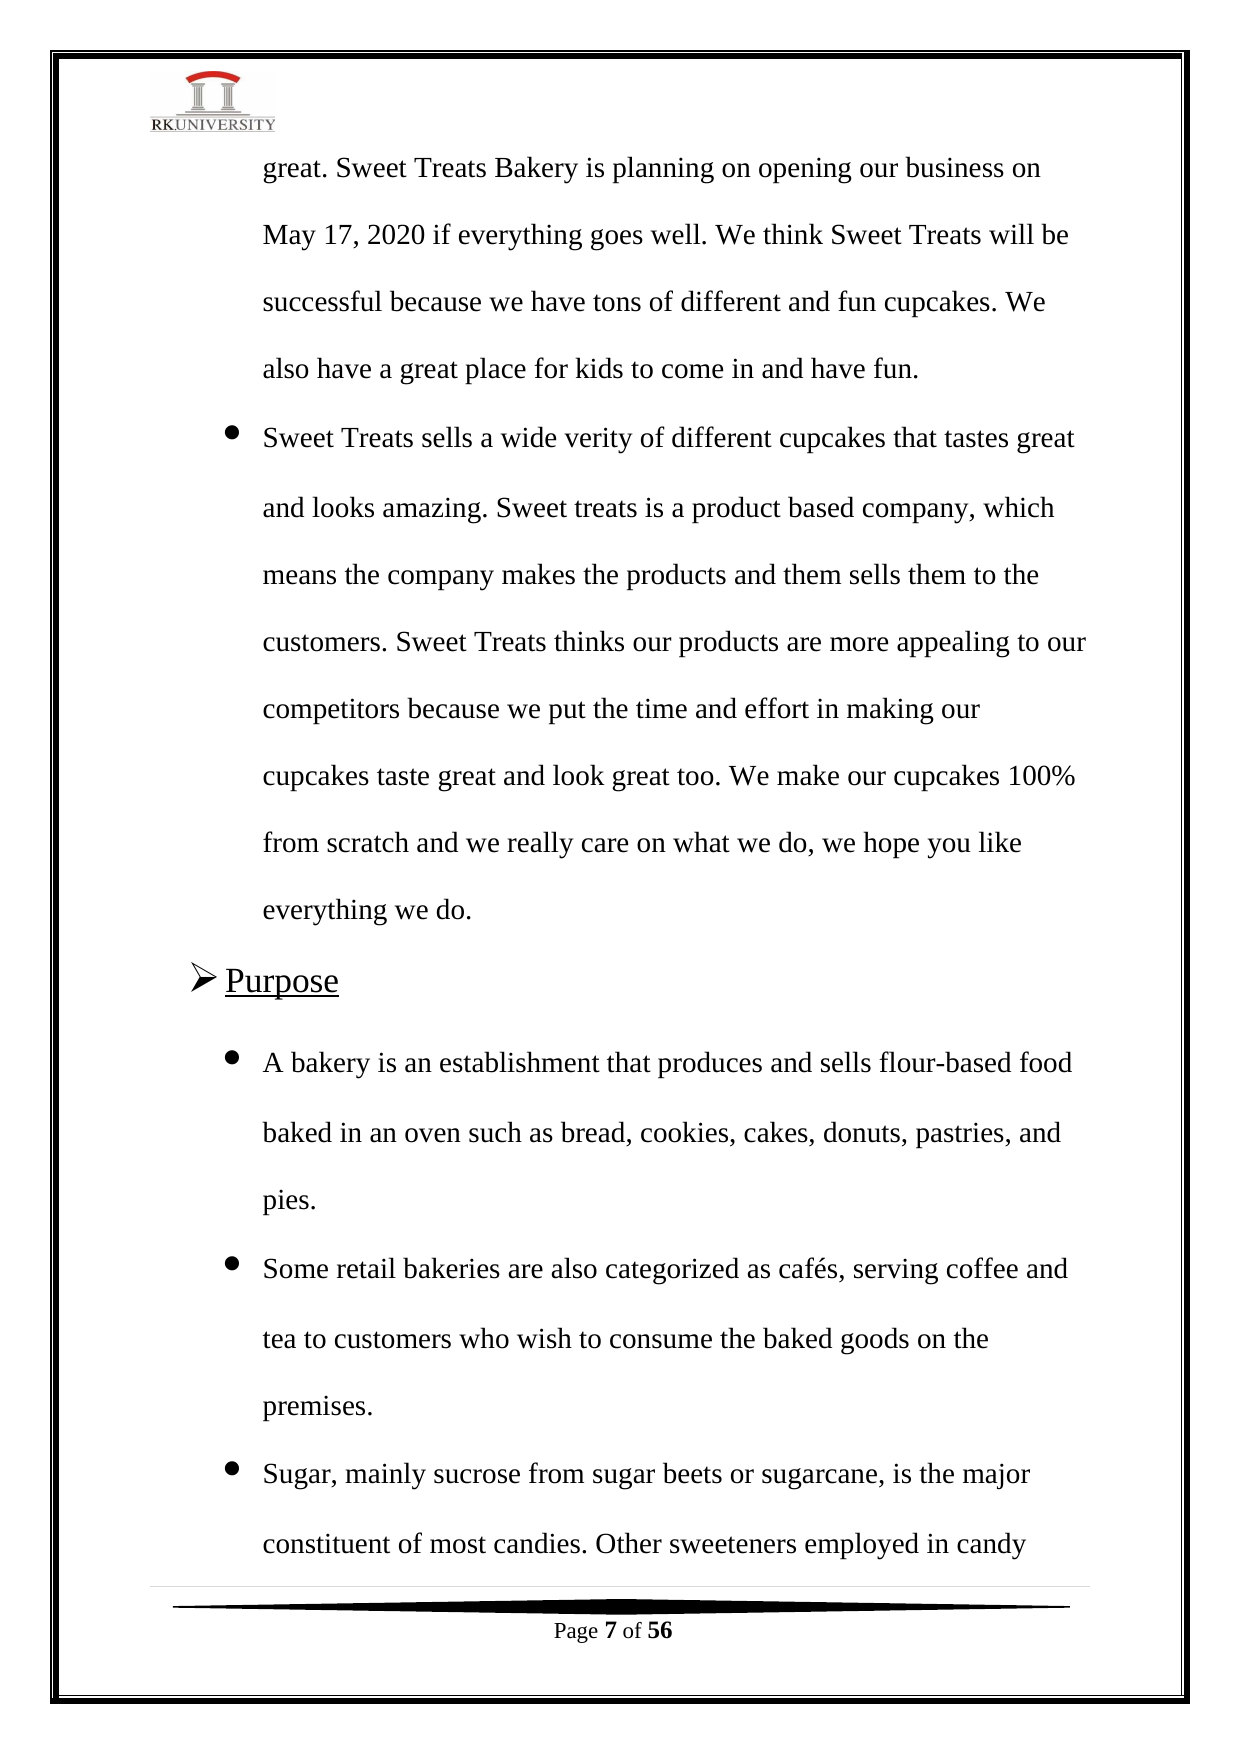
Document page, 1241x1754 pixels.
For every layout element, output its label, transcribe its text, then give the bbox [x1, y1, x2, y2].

list Sweet Treats sells a wide verity of different cupcakes that tastes great and looks amazing. Sweet treats is a product based company, which means the company makes the products and them sells them to the customers. Sweet Treats thinks our products are more appealing to our competitors because we put the time and effort in making our cupcakes taste great and look great too. We make our cupcakes 100% from scratch and we really care on what we do, we hope you like everything we do. [225, 418, 1090, 926]
list Some retail bakeries are also categorized as cafés, serving coffee and tea to customers who wish to consume the baked goods on the premises. [225, 1249, 1090, 1421]
list A bakery is an establishment that produces and sells flour-based food baked in an oven such as bread, cookies, cakes, donuts, pastries, and pies. [225, 1044, 1090, 1216]
list Purpose [187, 959, 1090, 1002]
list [225, 1455, 1090, 1560]
picture [150, 71, 275, 132]
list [225, 150, 1090, 385]
